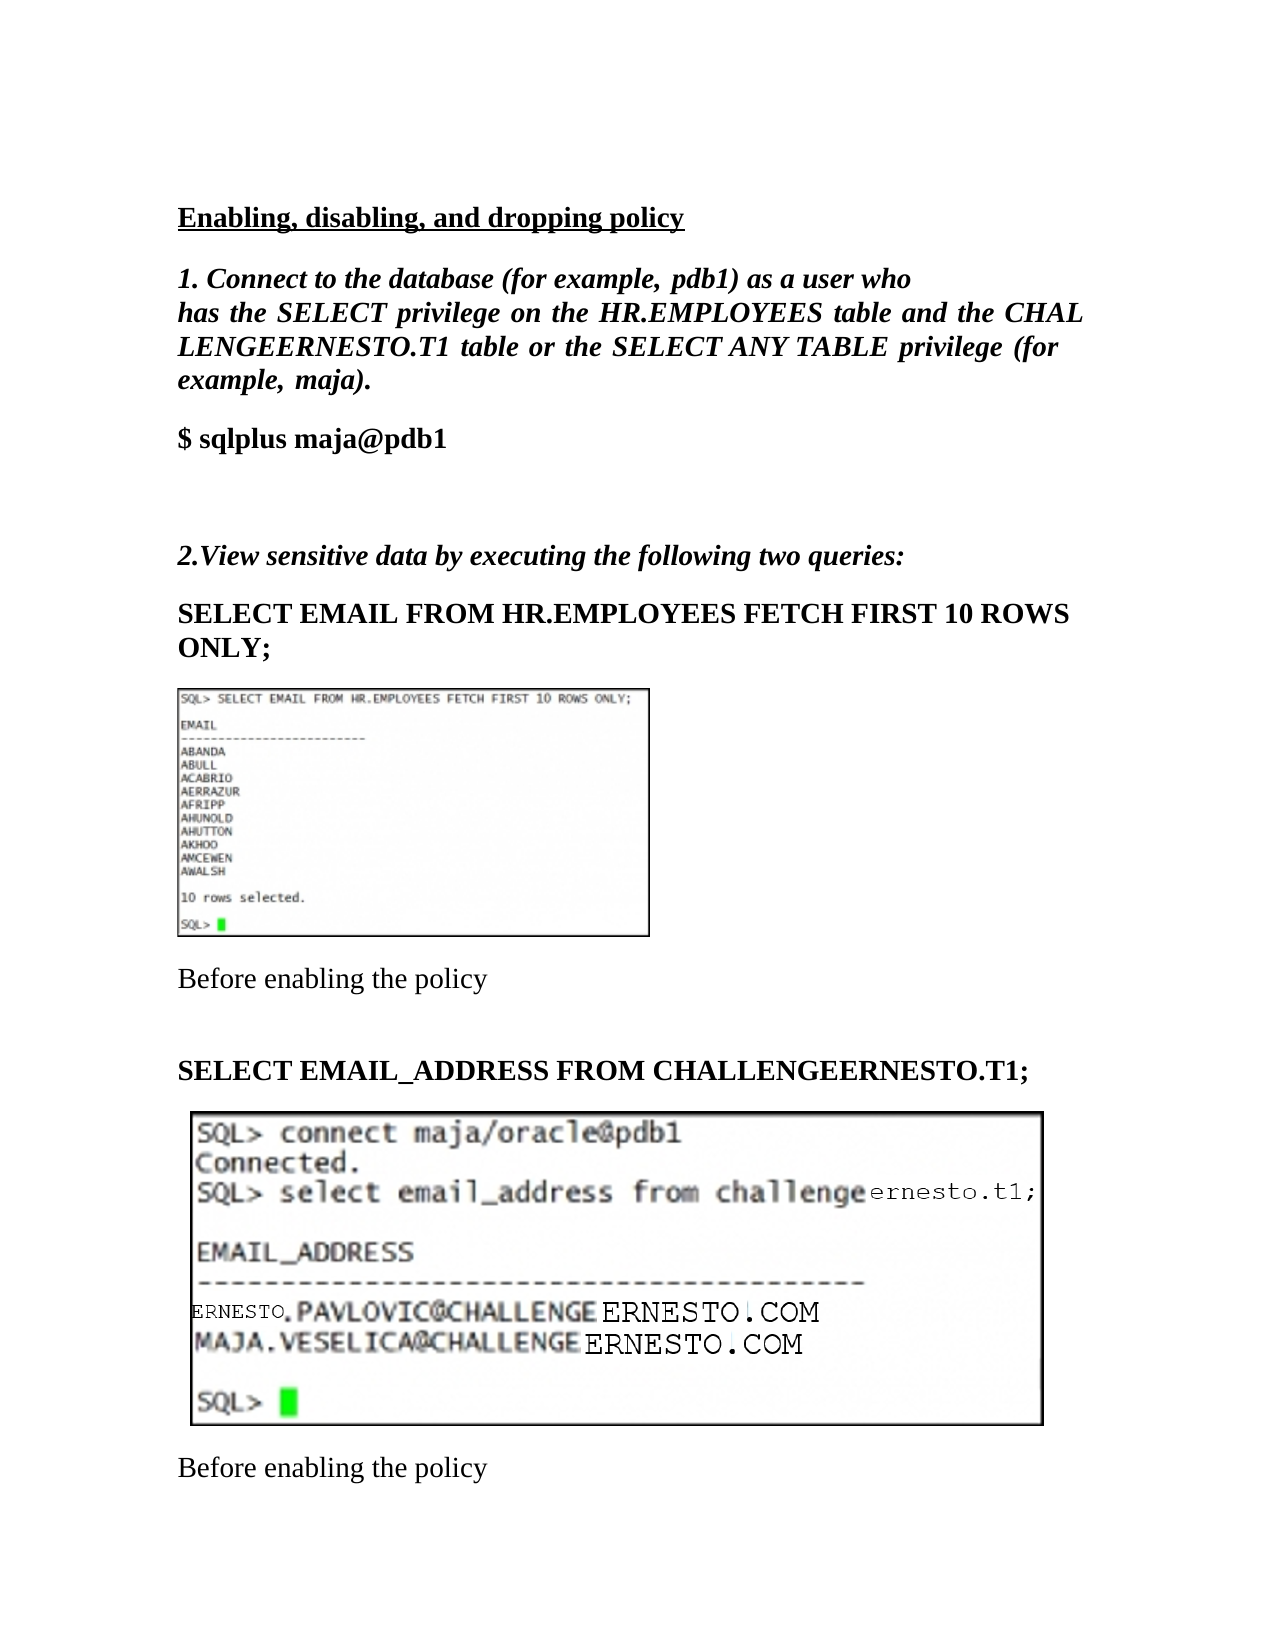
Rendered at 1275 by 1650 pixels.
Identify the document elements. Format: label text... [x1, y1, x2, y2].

text 1. Connect to the database (for example, pdb1) as a user who has the SELECT privilege on the HR.EMPLOYEES table and the CHALLENGEERNESTO.T1 table or the SELECT ANY TABLE privilege (for example, maja). [177, 262, 1098, 396]
text Enabling, disabling, and dropping policy [177, 200, 1098, 234]
picture [177, 1111, 1055, 1426]
text Before enabling the policy [177, 1450, 1098, 1484]
text SELECT EMAIL FROM HR.EMPLOYEES FETCH FIRST 10 ROWS ONLY; [177, 596, 1098, 663]
text SELECT EMAIL_ADDRESS FROM CHALLENGEERNESTO.T1; [177, 1020, 1098, 1087]
text $ sqlplus maja@pdb1 [177, 421, 1098, 454]
text 2.View sensitive data by executing the following two queries: [177, 538, 1098, 571]
text Before enabling the policy [177, 961, 1098, 995]
picture [177, 688, 650, 937]
